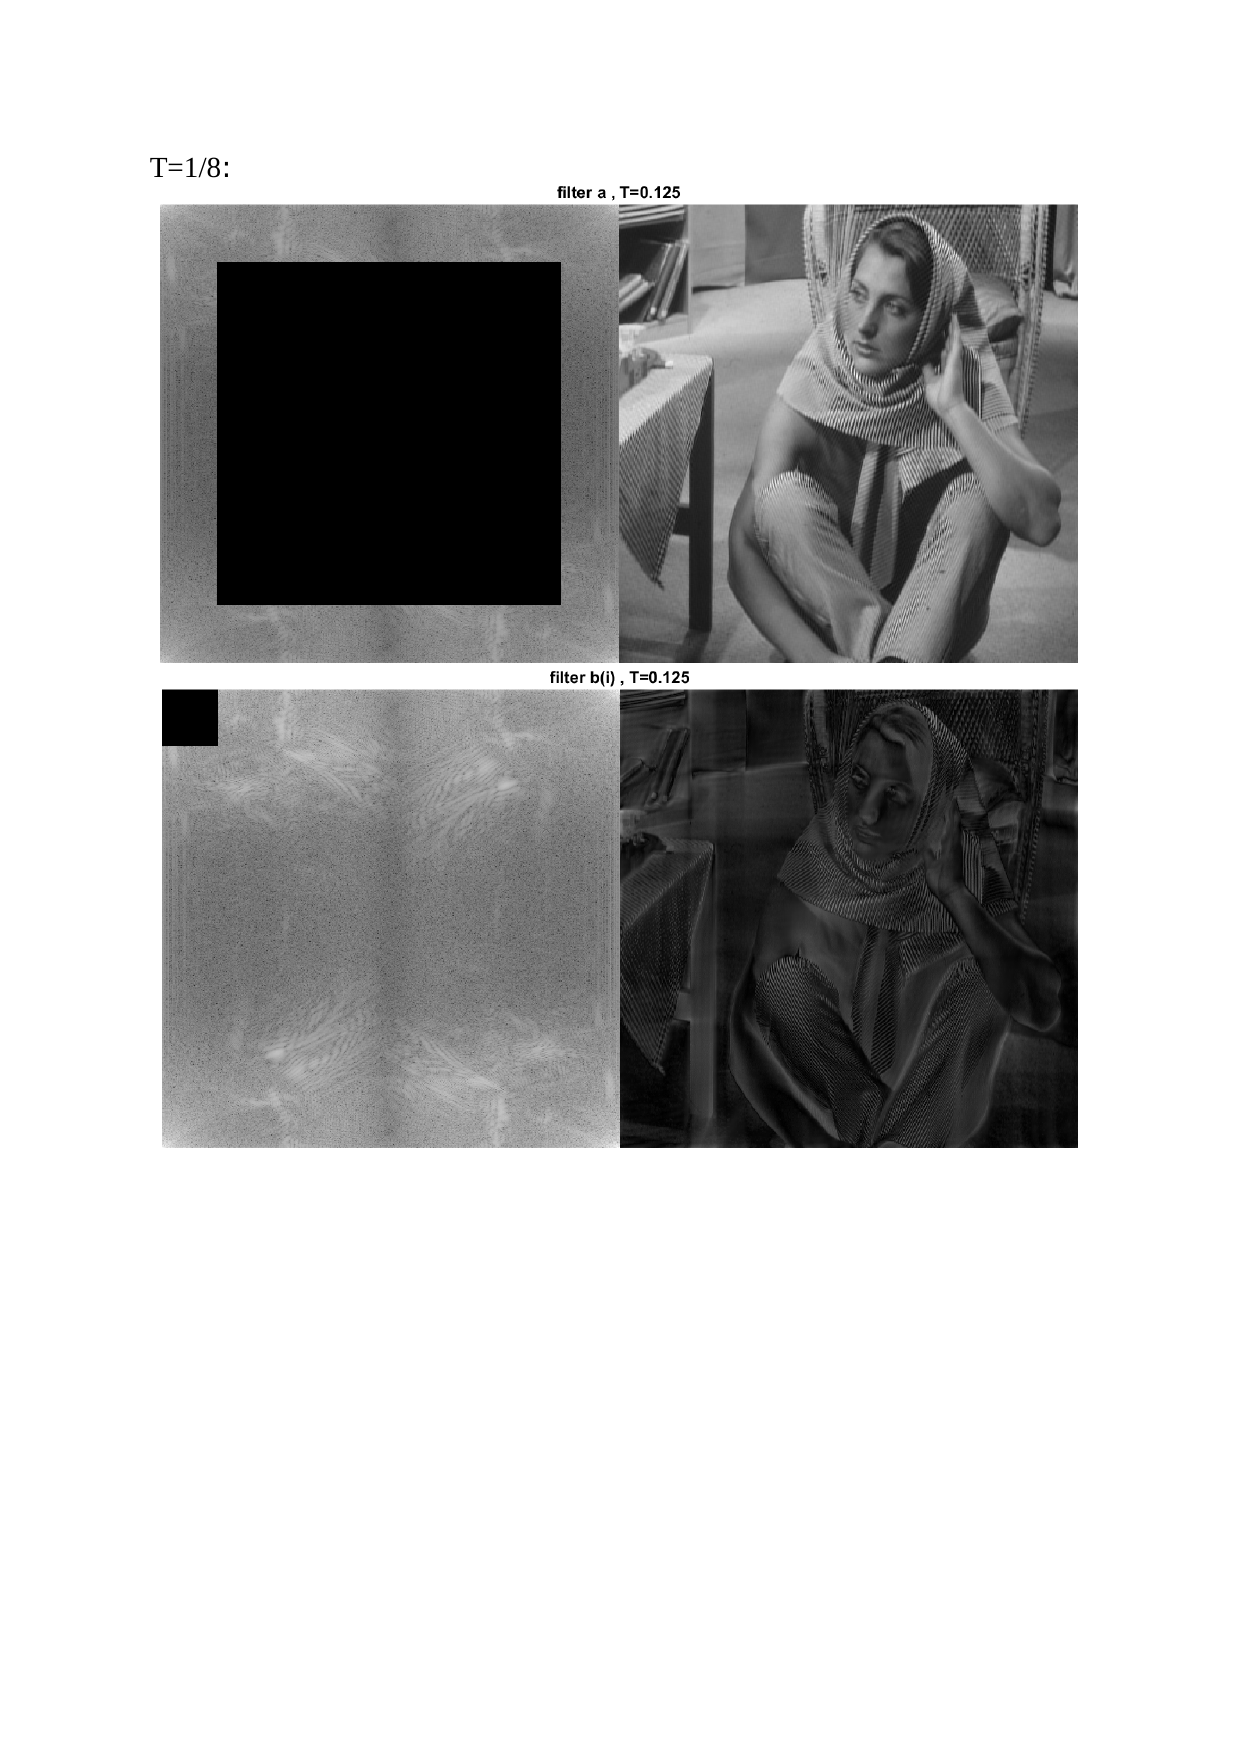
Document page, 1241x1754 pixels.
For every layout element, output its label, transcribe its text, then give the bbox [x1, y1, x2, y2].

picture [158, 184, 1079, 664]
picture [160, 670, 1079, 1149]
